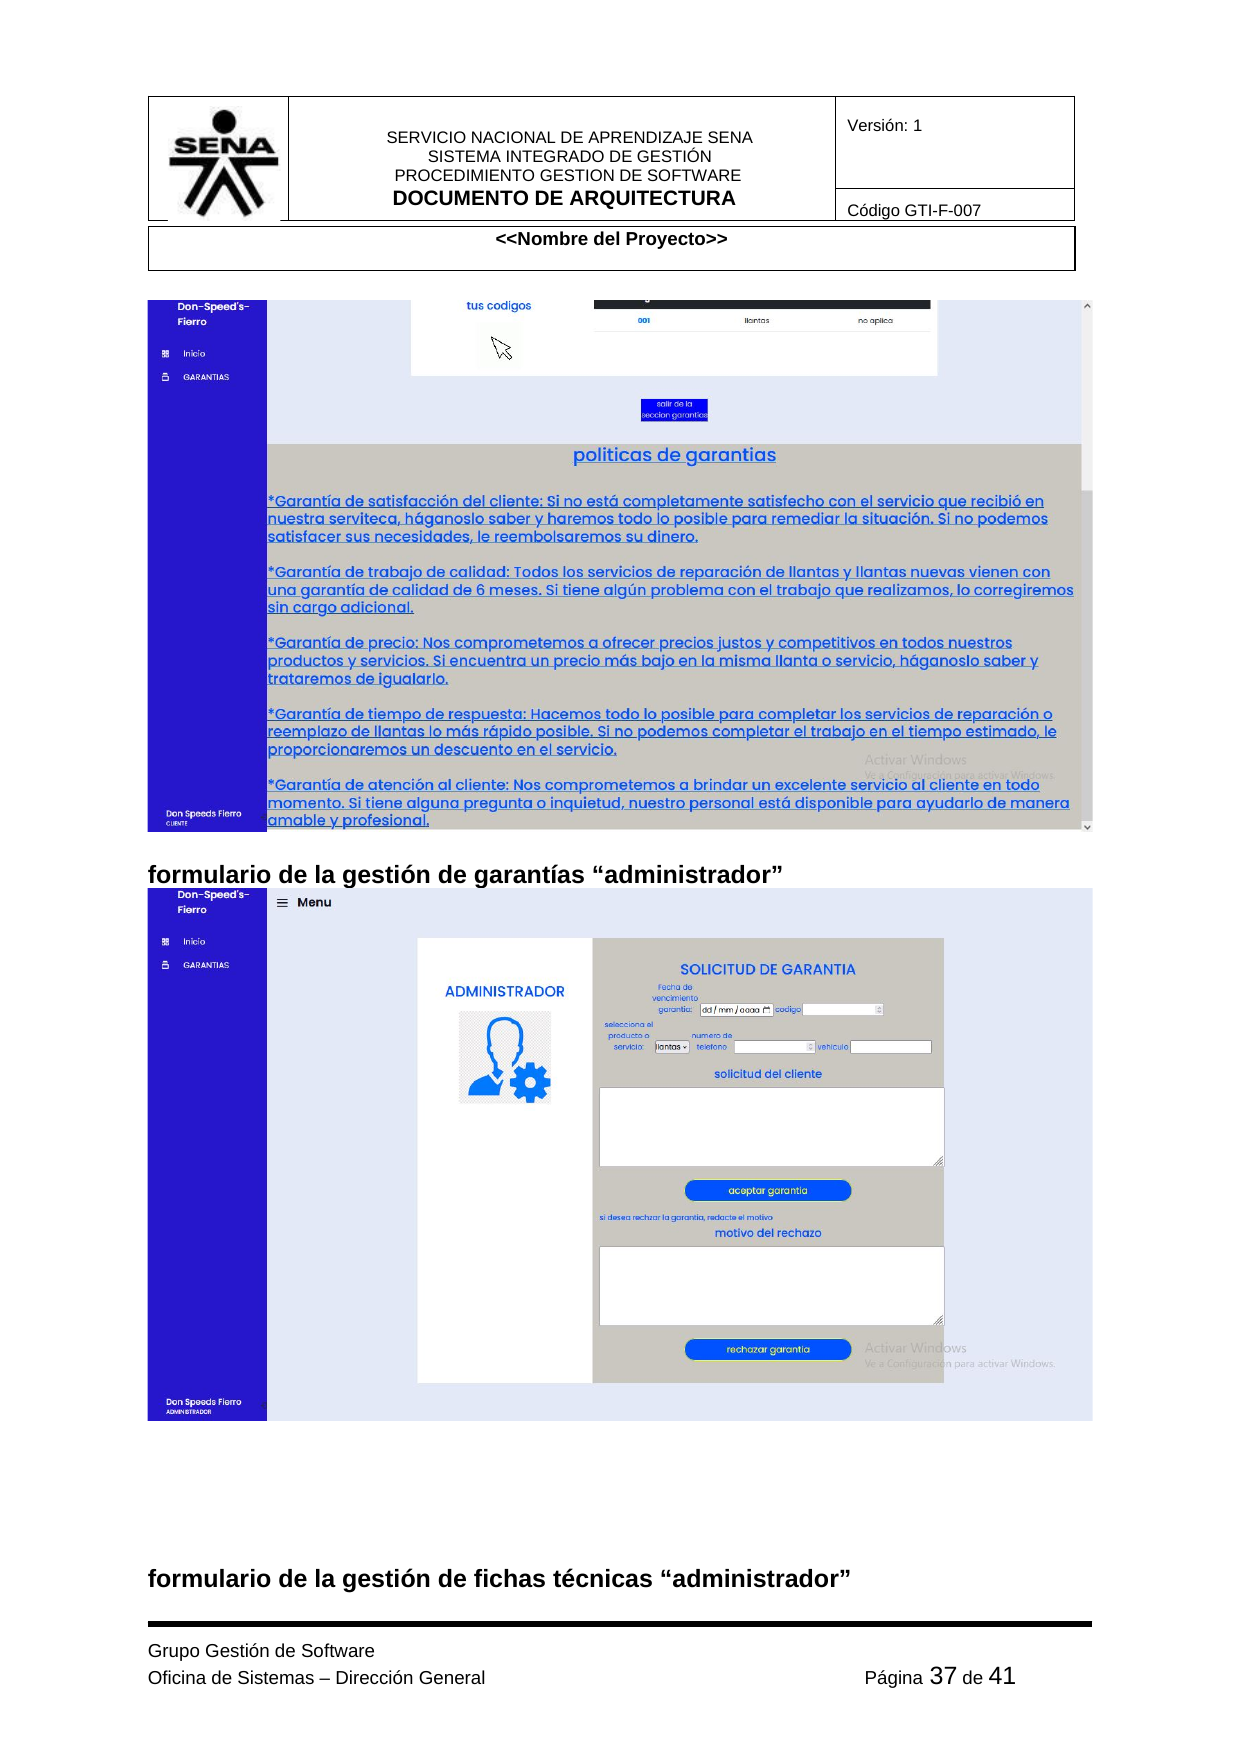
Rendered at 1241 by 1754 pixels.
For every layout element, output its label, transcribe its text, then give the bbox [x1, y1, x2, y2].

picture [147, 888, 1093, 1421]
picture [167, 106, 281, 221]
text formulario de la gestión de garantías “administrador” [148, 860, 1092, 888]
picture [147, 300, 1093, 832]
text formulario de la gestión de fichas técnicas “administrador” [148, 1564, 1092, 1593]
